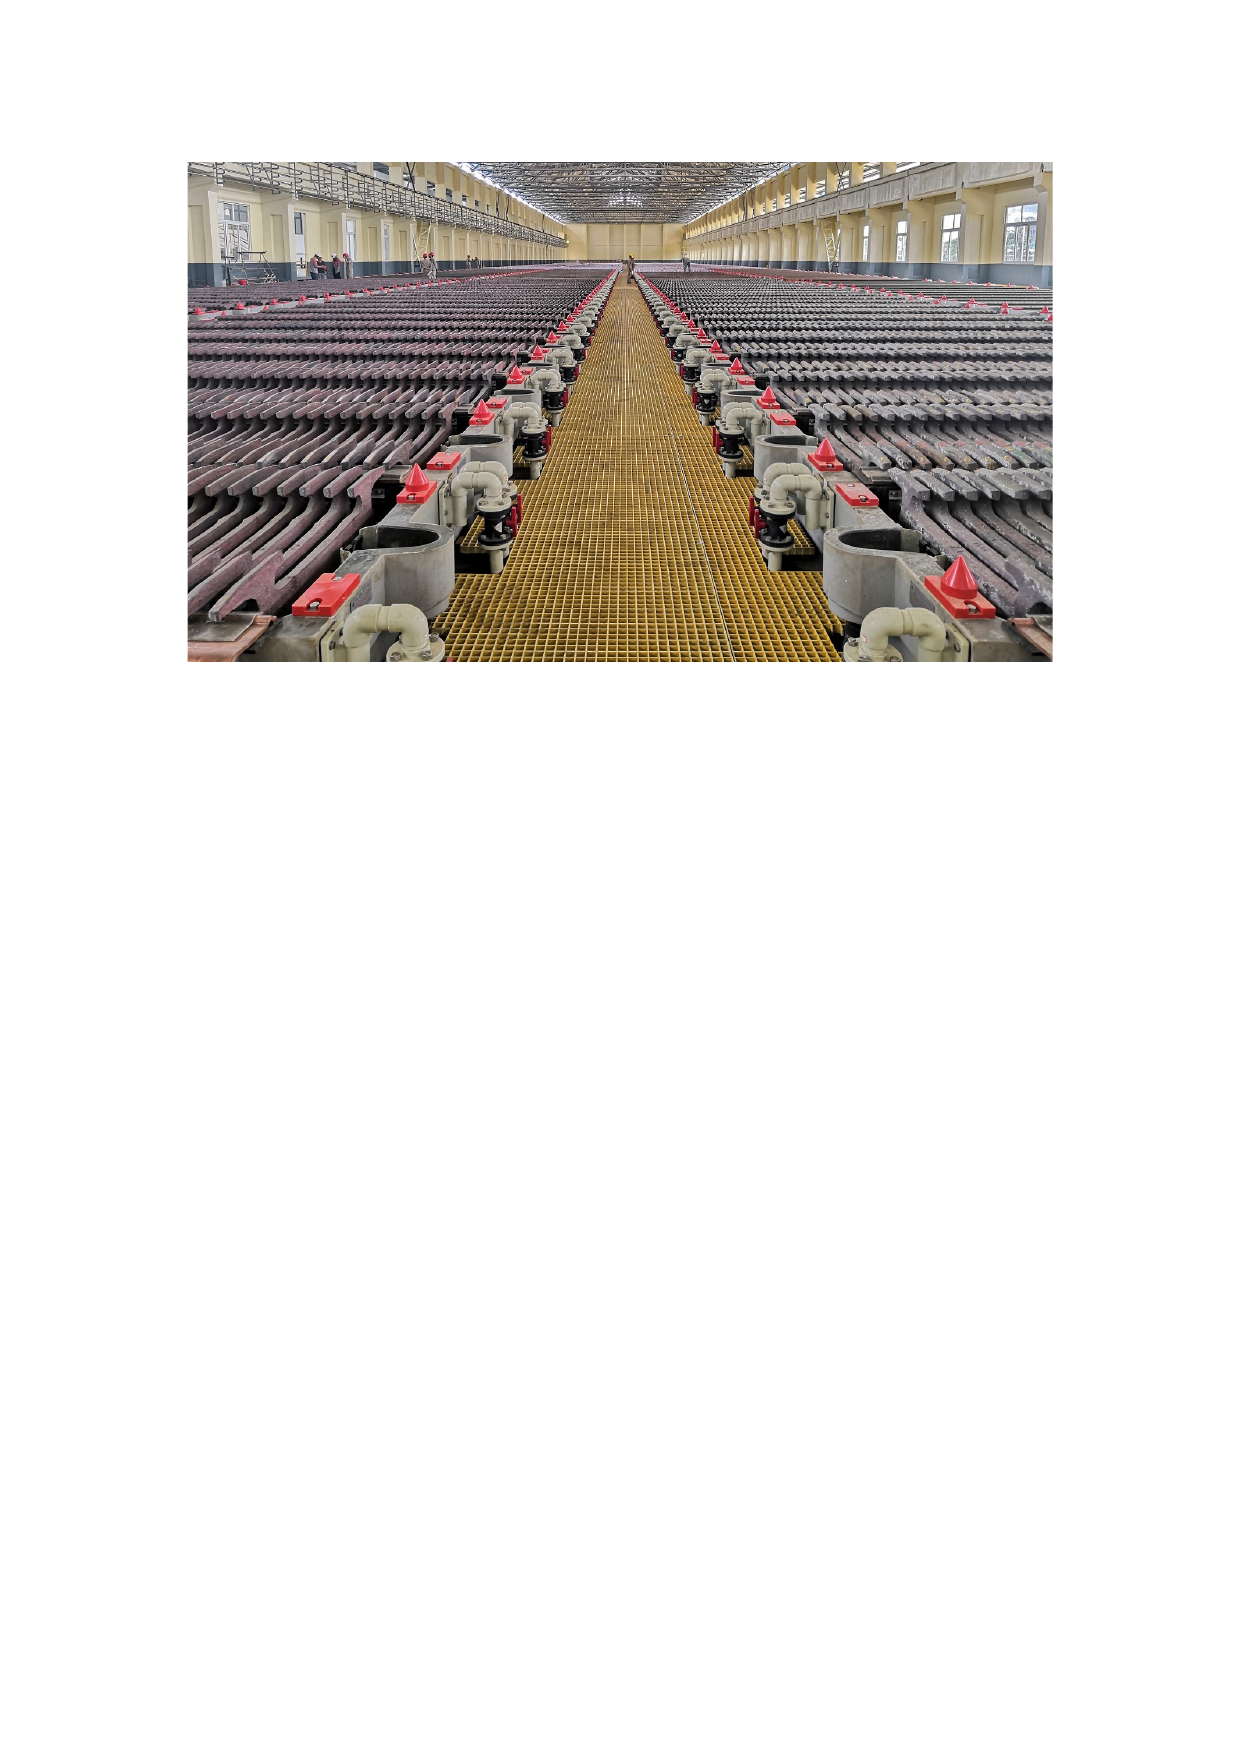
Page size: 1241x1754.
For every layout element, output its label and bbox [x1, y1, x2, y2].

picture [187, 162, 1053, 662]
